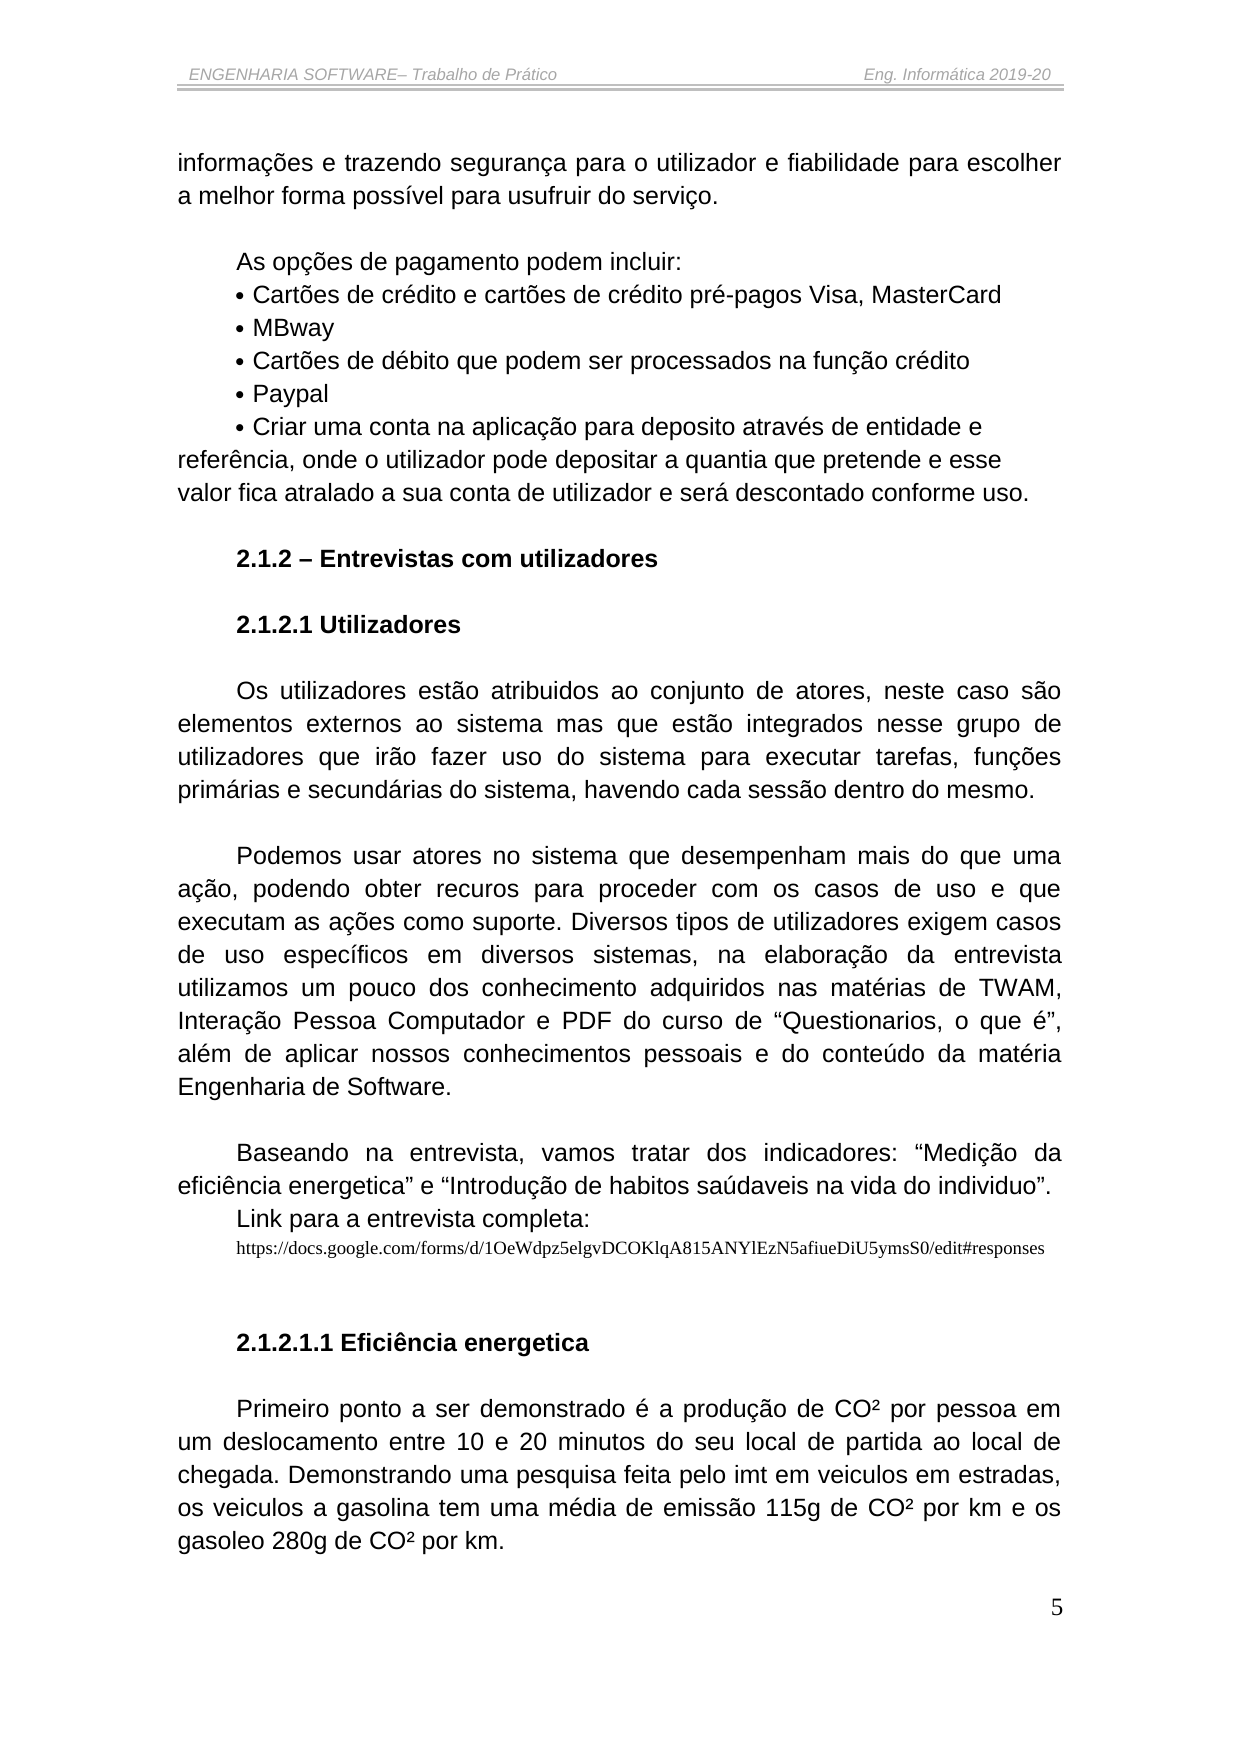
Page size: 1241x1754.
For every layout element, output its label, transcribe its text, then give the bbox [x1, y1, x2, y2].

list MBway [177, 313, 1063, 341]
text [177, 148, 1063, 209]
text As opções de pagamento podem incluir: [177, 247, 1063, 275]
subtitle 2.1.2 – Entrevistas com utilizadores [177, 544, 1063, 573]
text Os utilizadores estão atribuidos ao conjunto de atores, neste caso são elementos externos ao sistema mas que estão integrados nesse grupo de utilizadores que irão fazer uso do sistema para executar tarefas, funções primárias e secundárias do sistema, havendo cada sessão dentro do mesmo. [177, 676, 1063, 804]
list Cartões de débito que podem ser processados na função crédito [177, 346, 1063, 374]
text Link para a entrevista completa: [177, 1204, 1063, 1233]
text Podemos usar atores no sistema que desempenham mais do que uma ação, podendo obter recuros para proceder com os casos de uso e que executam as ações como suporte. Diversos tipos de utilizadores exigem casos de uso específicos em diversos sistemas, na elaboração da entrevista utilizamos um pouco dos conhecimento adquiridos nas matérias de TWAM, Interação Pessoa Computador e PDF do curso de “Questionarios, o que é”, além de aplicar nossos conhecimentos pessoais e do conteúdo da matéria Engenharia de Software. [177, 841, 1063, 1101]
list Paypal [177, 379, 1063, 407]
text 2.1.2.1 Utilizadores [177, 610, 1063, 639]
list Cartões de crédito e cartões de crédito pré-pagos Visa, MasterCard [177, 280, 1063, 308]
text 2.1.2.1.1 Eficiência energetica [177, 1328, 1063, 1357]
text Primeiro ponto a ser demonstrado é a produção de CO² por pessoa em um deslocamento entre 10 e 20 minutos do seu local de partida ao local de chegada. Demonstrando uma pesquisa feita pelo imt em veiculos em estradas, os veiculos a gasolina tem uma média de emissão 115g de CO² por km e os gasoleo 280g de CO² por km. [177, 1394, 1063, 1555]
text https://docs.google.com/forms/d/1OeWdpz5elgvDCOKlqA815ANYlEzN5afiueDiU5ymsS0/edit#responses [177, 1237, 1063, 1259]
list Criar uma conta na aplicação para deposito através de entidade e referência, onde o utilizador pode depositar a quantia que pretende e esse valor fica atralado a sua conta de utilizador e será descontado conforme uso. [177, 412, 1063, 507]
text Baseando na entrevista, vamos tratar dos indicadores: “Medição da eficiência energetica” e “Introdução de habitos saúdaveis na vida do individuo”. [177, 1138, 1063, 1200]
